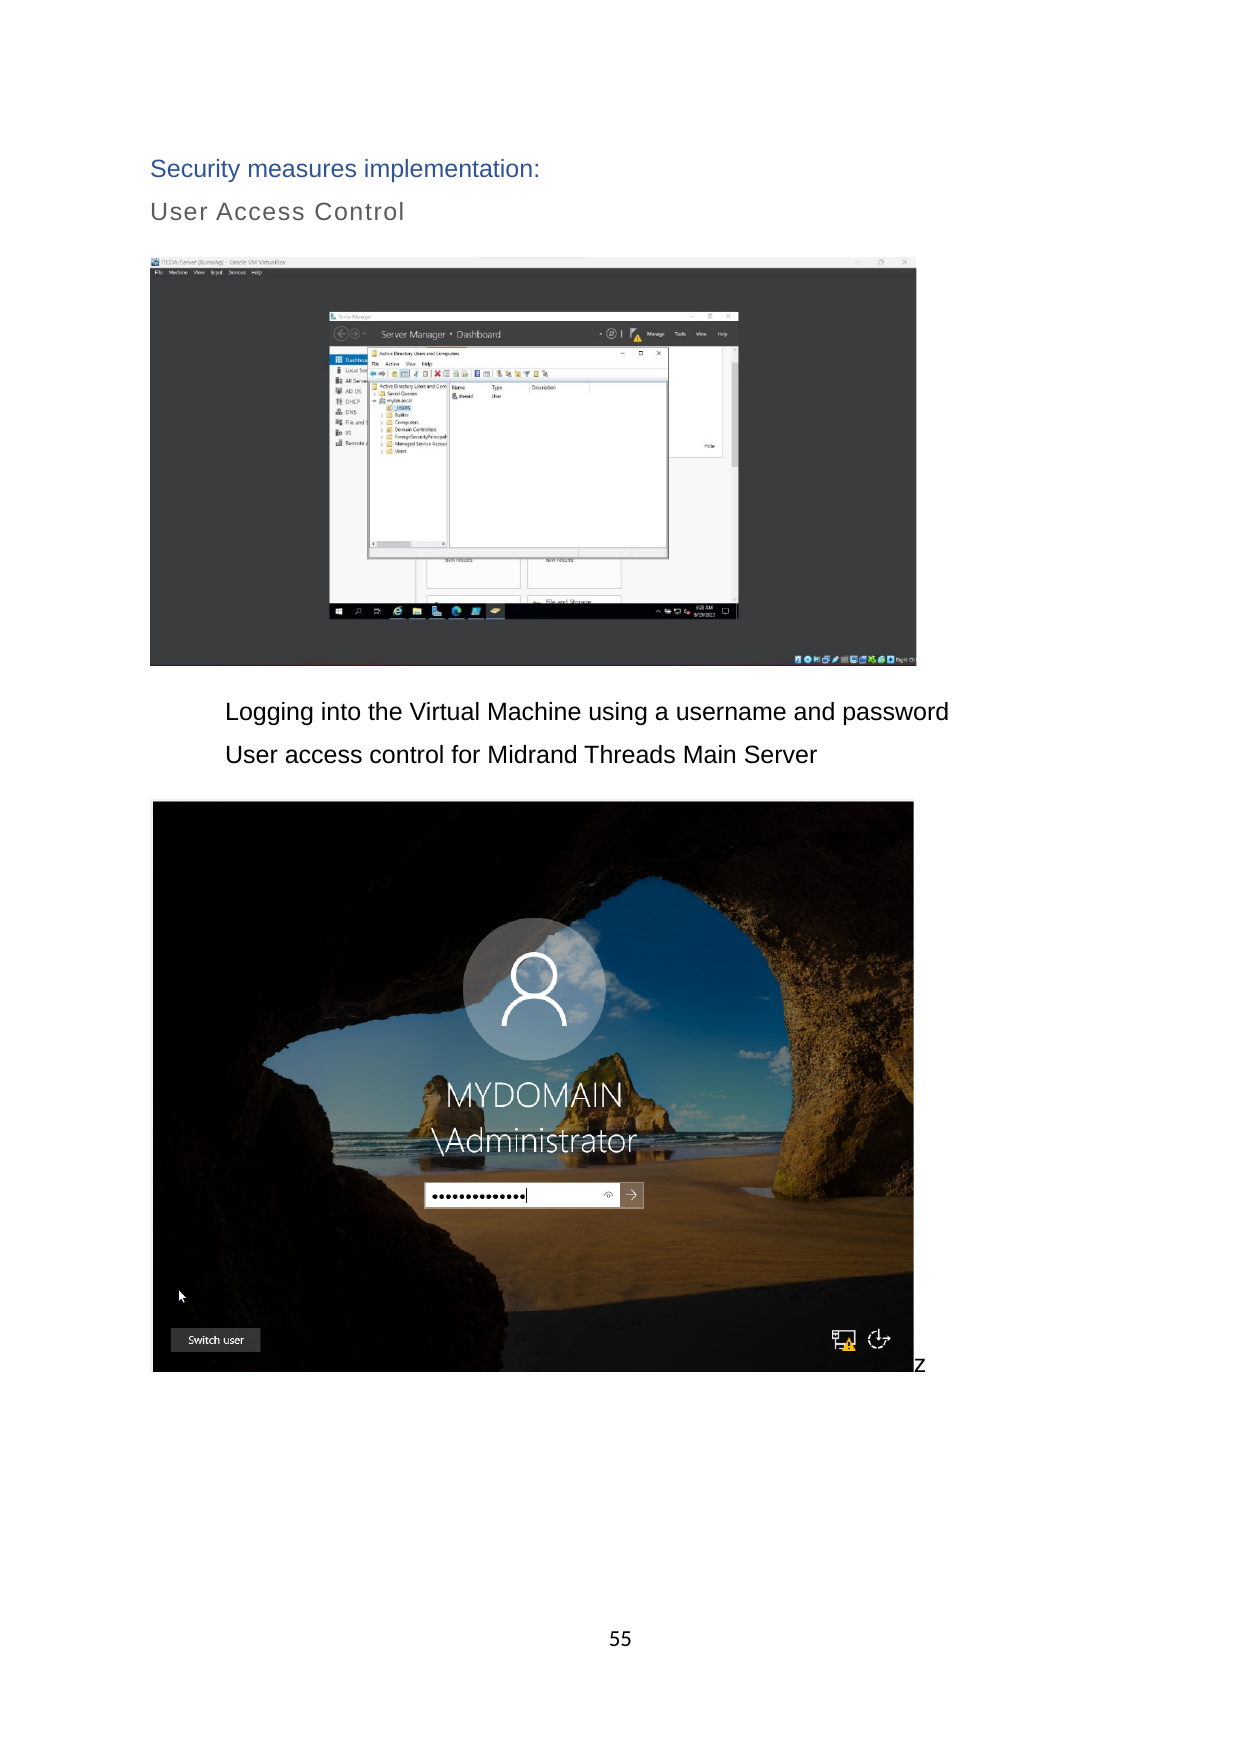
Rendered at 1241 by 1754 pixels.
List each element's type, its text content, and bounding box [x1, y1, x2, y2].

subtitle Security measures implementation: [150, 154, 1090, 183]
subtitle User Access Control [150, 197, 1090, 226]
list User access control for Midrand Threads Main Server [225, 740, 1090, 768]
picture [150, 799, 914, 1372]
picture [150, 257, 917, 666]
list Logging into the Virtual Machine using a username and password [225, 697, 1090, 725]
